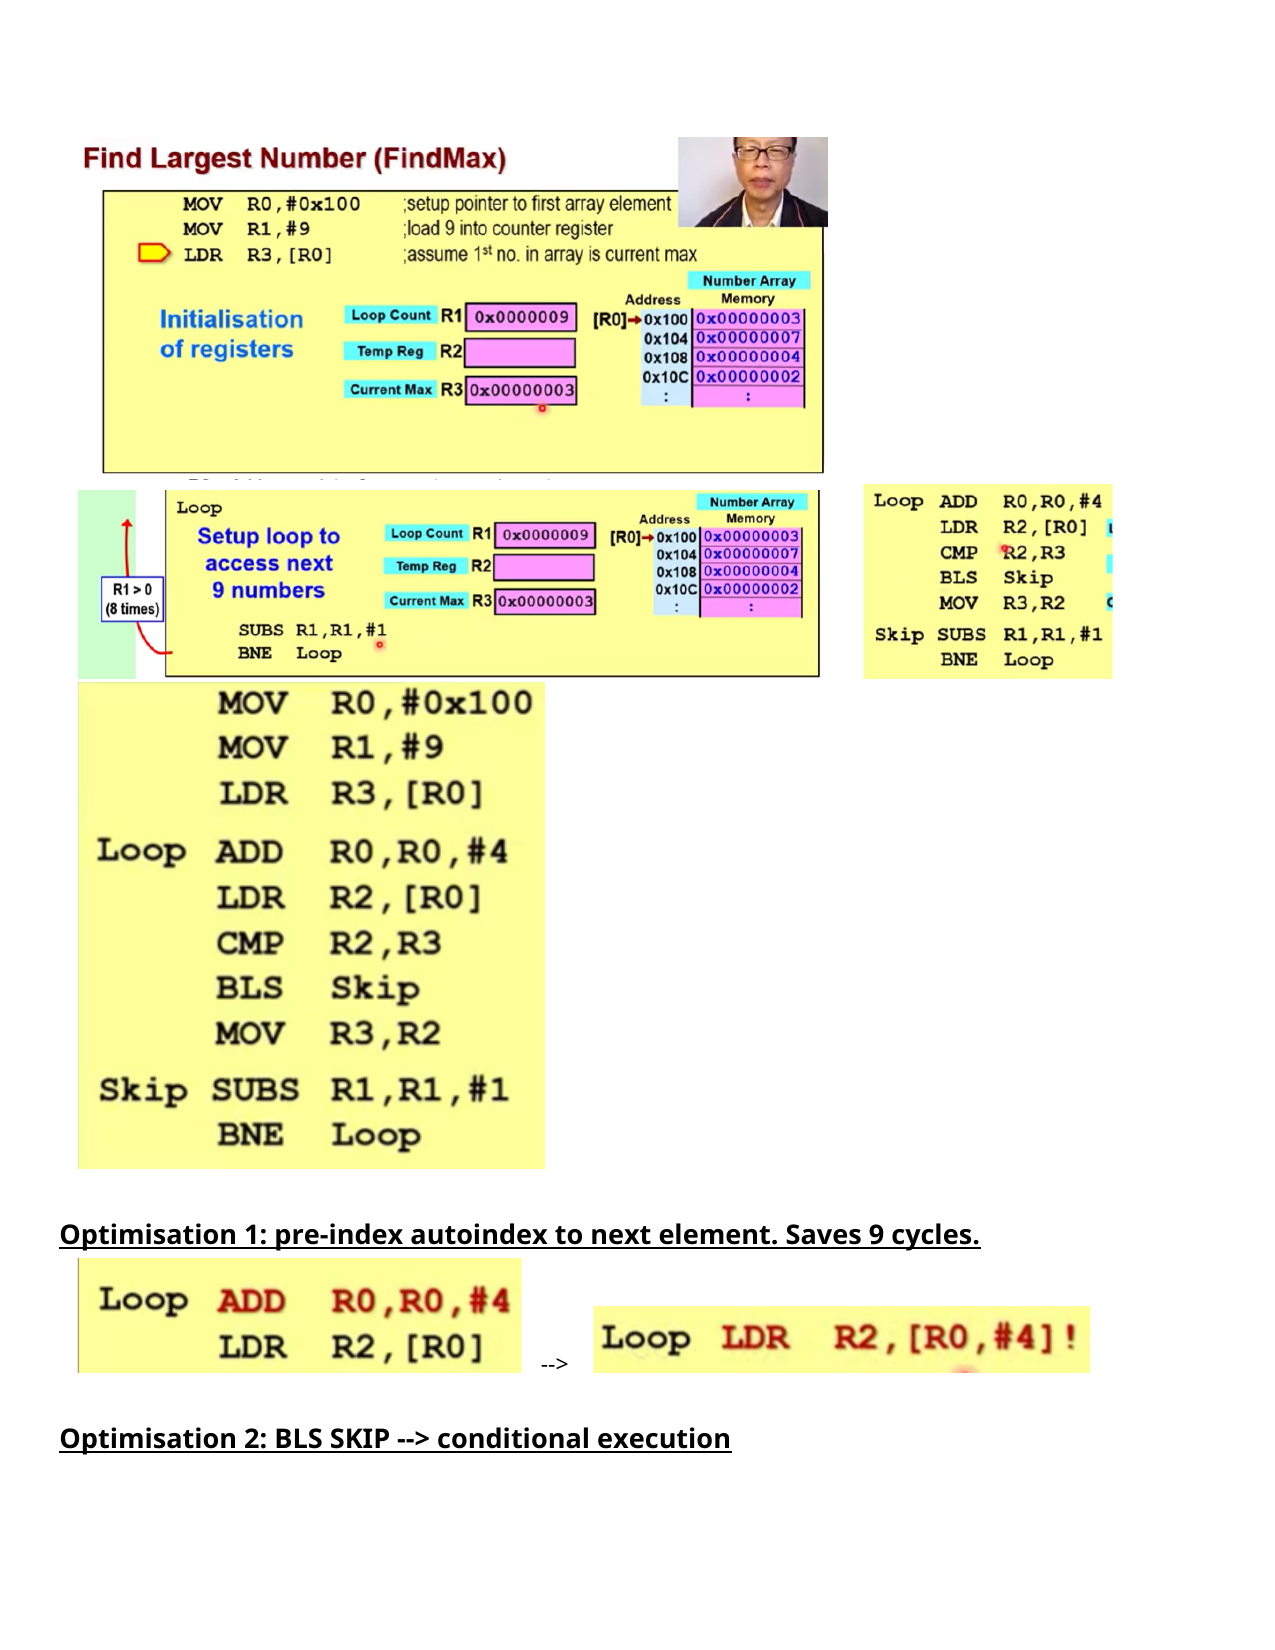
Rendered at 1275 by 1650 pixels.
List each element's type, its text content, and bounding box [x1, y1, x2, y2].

text --> [59, 1258, 1216, 1379]
subtitle Optimisation 2: BLS SKIP --> conditional execution [59, 1420, 1216, 1457]
subtitle Optimisation 1: pre-index autoindex to next element. Saves 9 cycles. [59, 1216, 1216, 1253]
